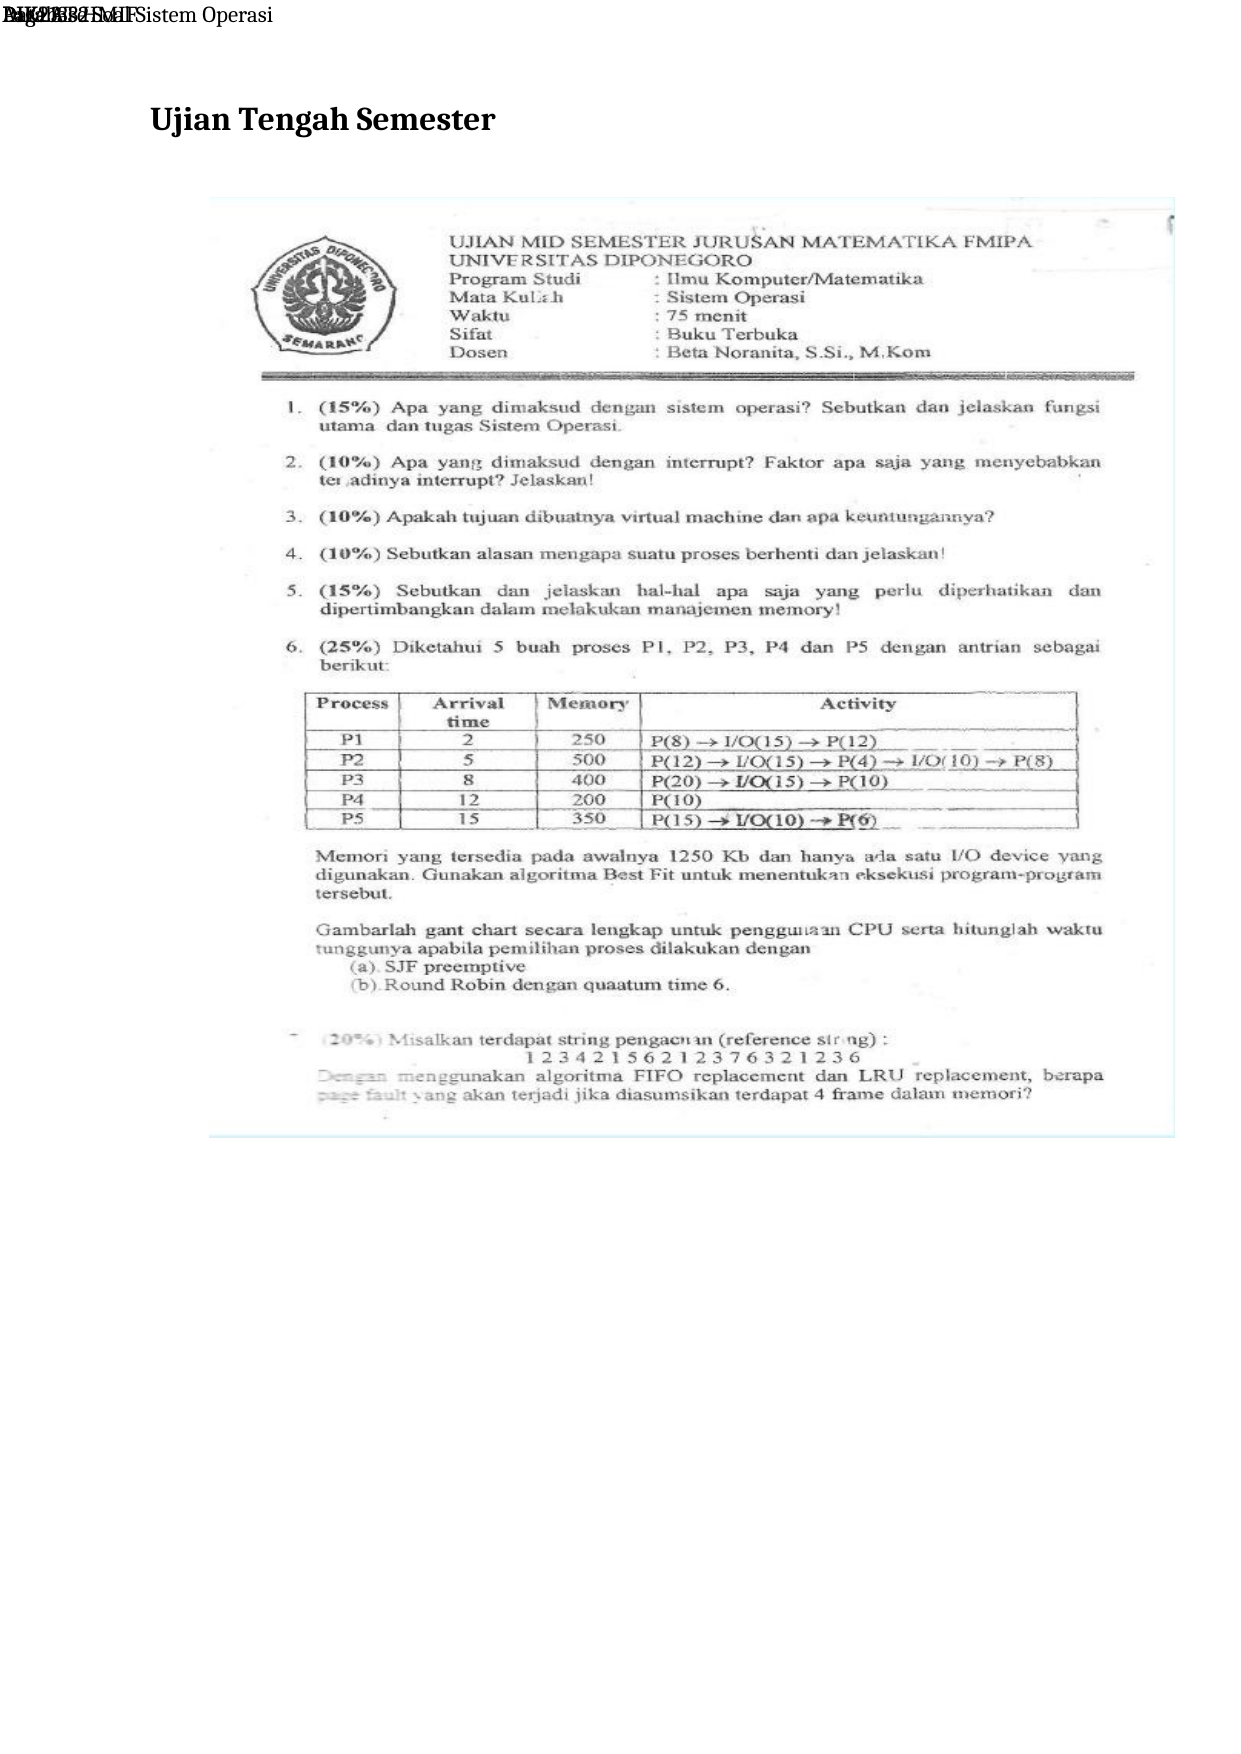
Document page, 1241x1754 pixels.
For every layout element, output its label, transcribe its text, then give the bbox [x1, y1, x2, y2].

text Ujian Tengah Semester [150, 100, 1194, 138]
picture [208, 197, 1176, 1138]
